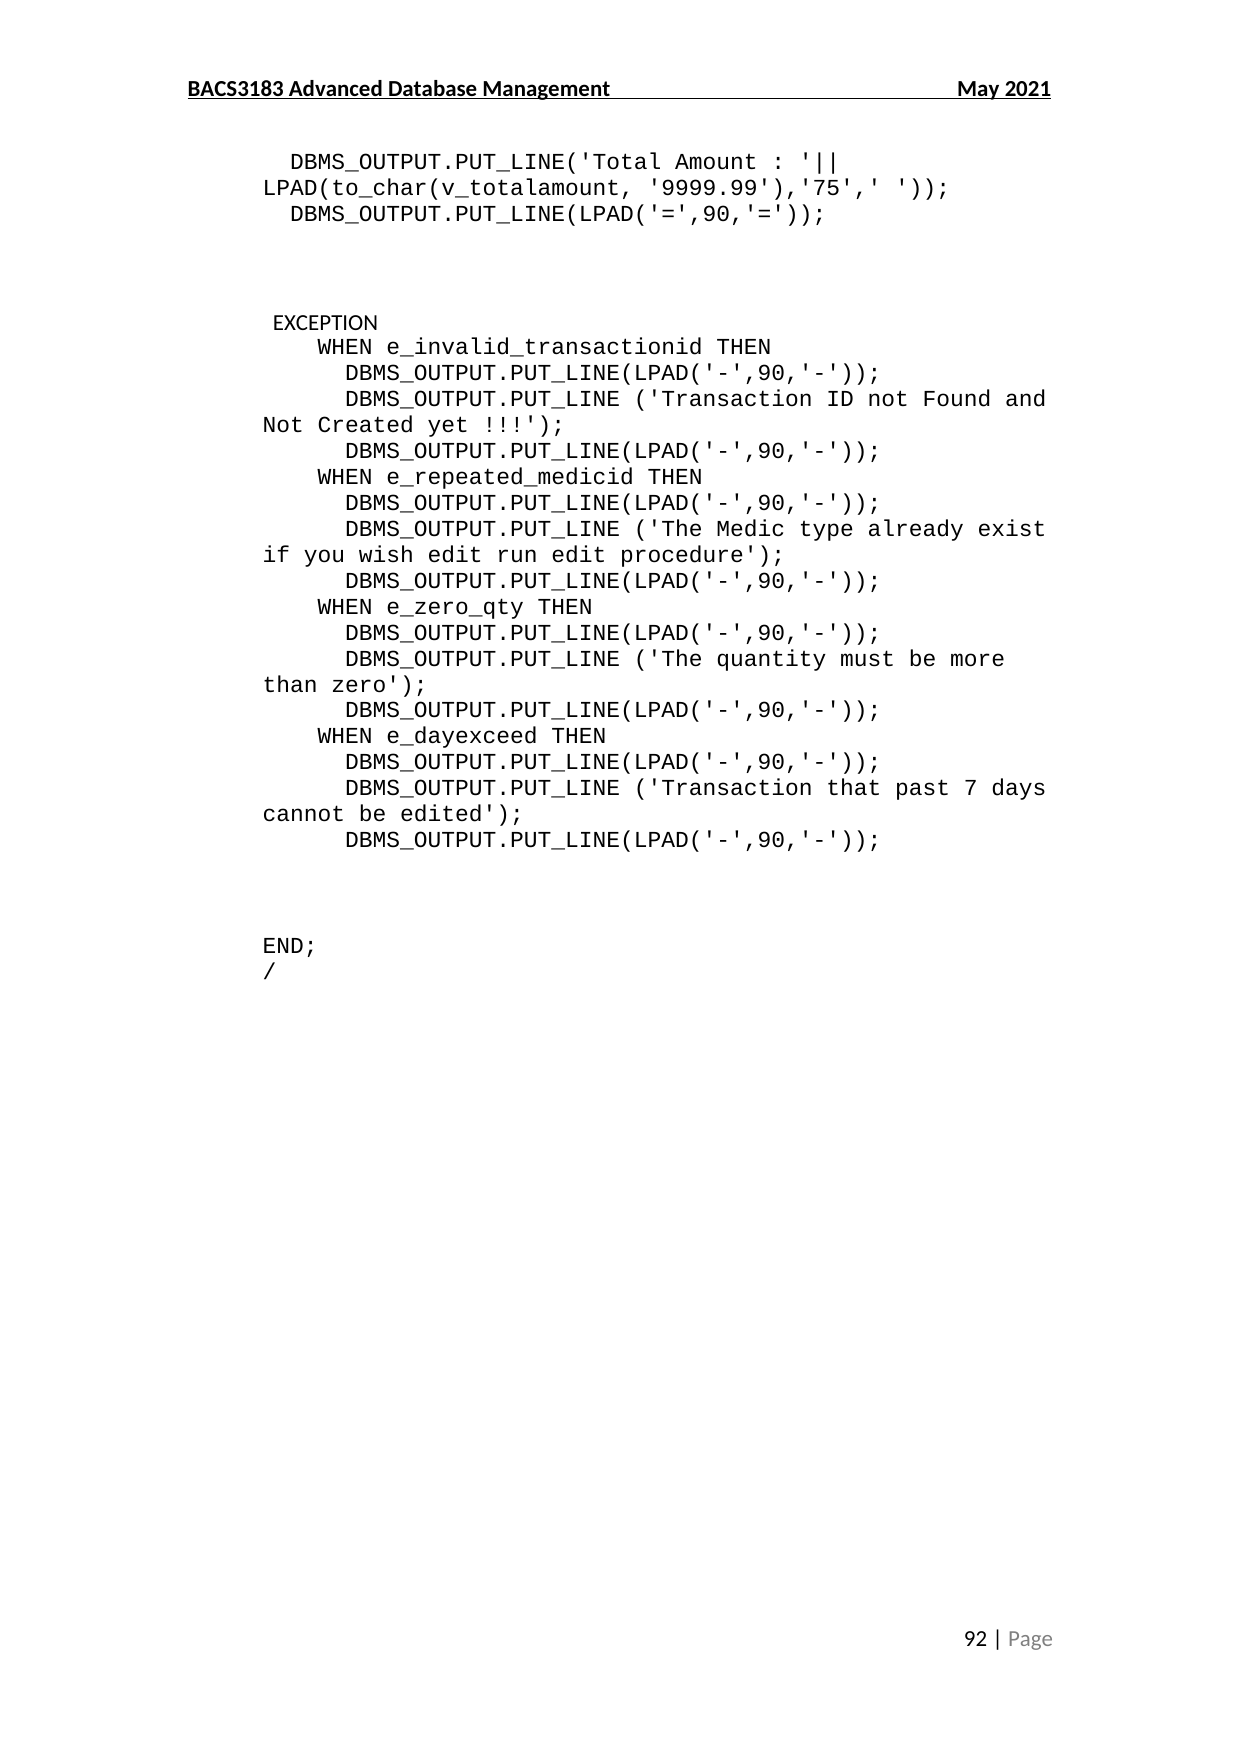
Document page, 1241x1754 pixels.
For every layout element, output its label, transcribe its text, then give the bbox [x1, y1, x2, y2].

text DBMS_OUTPUT.PUT_LINE(LPAD('-',90,'-')); [262, 828, 1053, 854]
text DBMS_OUTPUT.PUT_LINE(LPAD('=',90,'=')); [262, 202, 1053, 228]
text DBMS_OUTPUT.PUT_LINE(LPAD('-',90,'-')); [262, 362, 1053, 388]
text DBMS_OUTPUT.PUT_LINE(LPAD('-',90,'-')); [262, 621, 1053, 647]
text DBMS_OUTPUT.PUT_LINE ('Transaction that past 7 days cannot be edited'); [262, 777, 1053, 828]
text DBMS_OUTPUT.PUT_LINE(LPAD('-',90,'-')); [262, 699, 1053, 725]
text WHEN e_dayexceed THEN [262, 725, 1053, 751]
text WHEN e_invalid_transactionid THEN [262, 336, 1053, 362]
text DBMS_OUTPUT.PUT_LINE ('The Medic type already exist if you wish edit run edit procedure'); [262, 517, 1053, 569]
text DBMS_OUTPUT.PUT_LINE(LPAD('-',90,'-')); [262, 569, 1053, 595]
text DBMS_OUTPUT.PUT_LINE ('The quantity must be more than zero'); [262, 647, 1053, 699]
text WHEN e_repeated_medicid THEN [262, 465, 1053, 491]
text / [262, 960, 1053, 986]
text DBMS_OUTPUT.PUT_LINE ('Transaction ID not Found and Not Created yet !!!'); [262, 388, 1053, 439]
text DBMS_OUTPUT.PUT_LINE(LPAD('-',90,'-')); [262, 751, 1053, 777]
text DBMS_OUTPUT.PUT_LINE(LPAD('-',90,'-')); [262, 491, 1053, 517]
text WHEN e_zero_qty THEN [262, 595, 1053, 621]
text DBMS_OUTPUT.PUT_LINE('Total Amount : '|| LPAD(to_char(v_totalamount, '9999.99'),'75',' ')); [262, 150, 1053, 202]
text DBMS_OUTPUT.PUT_LINE(LPAD('-',90,'-')); [262, 439, 1053, 465]
text END; [262, 934, 1053, 960]
